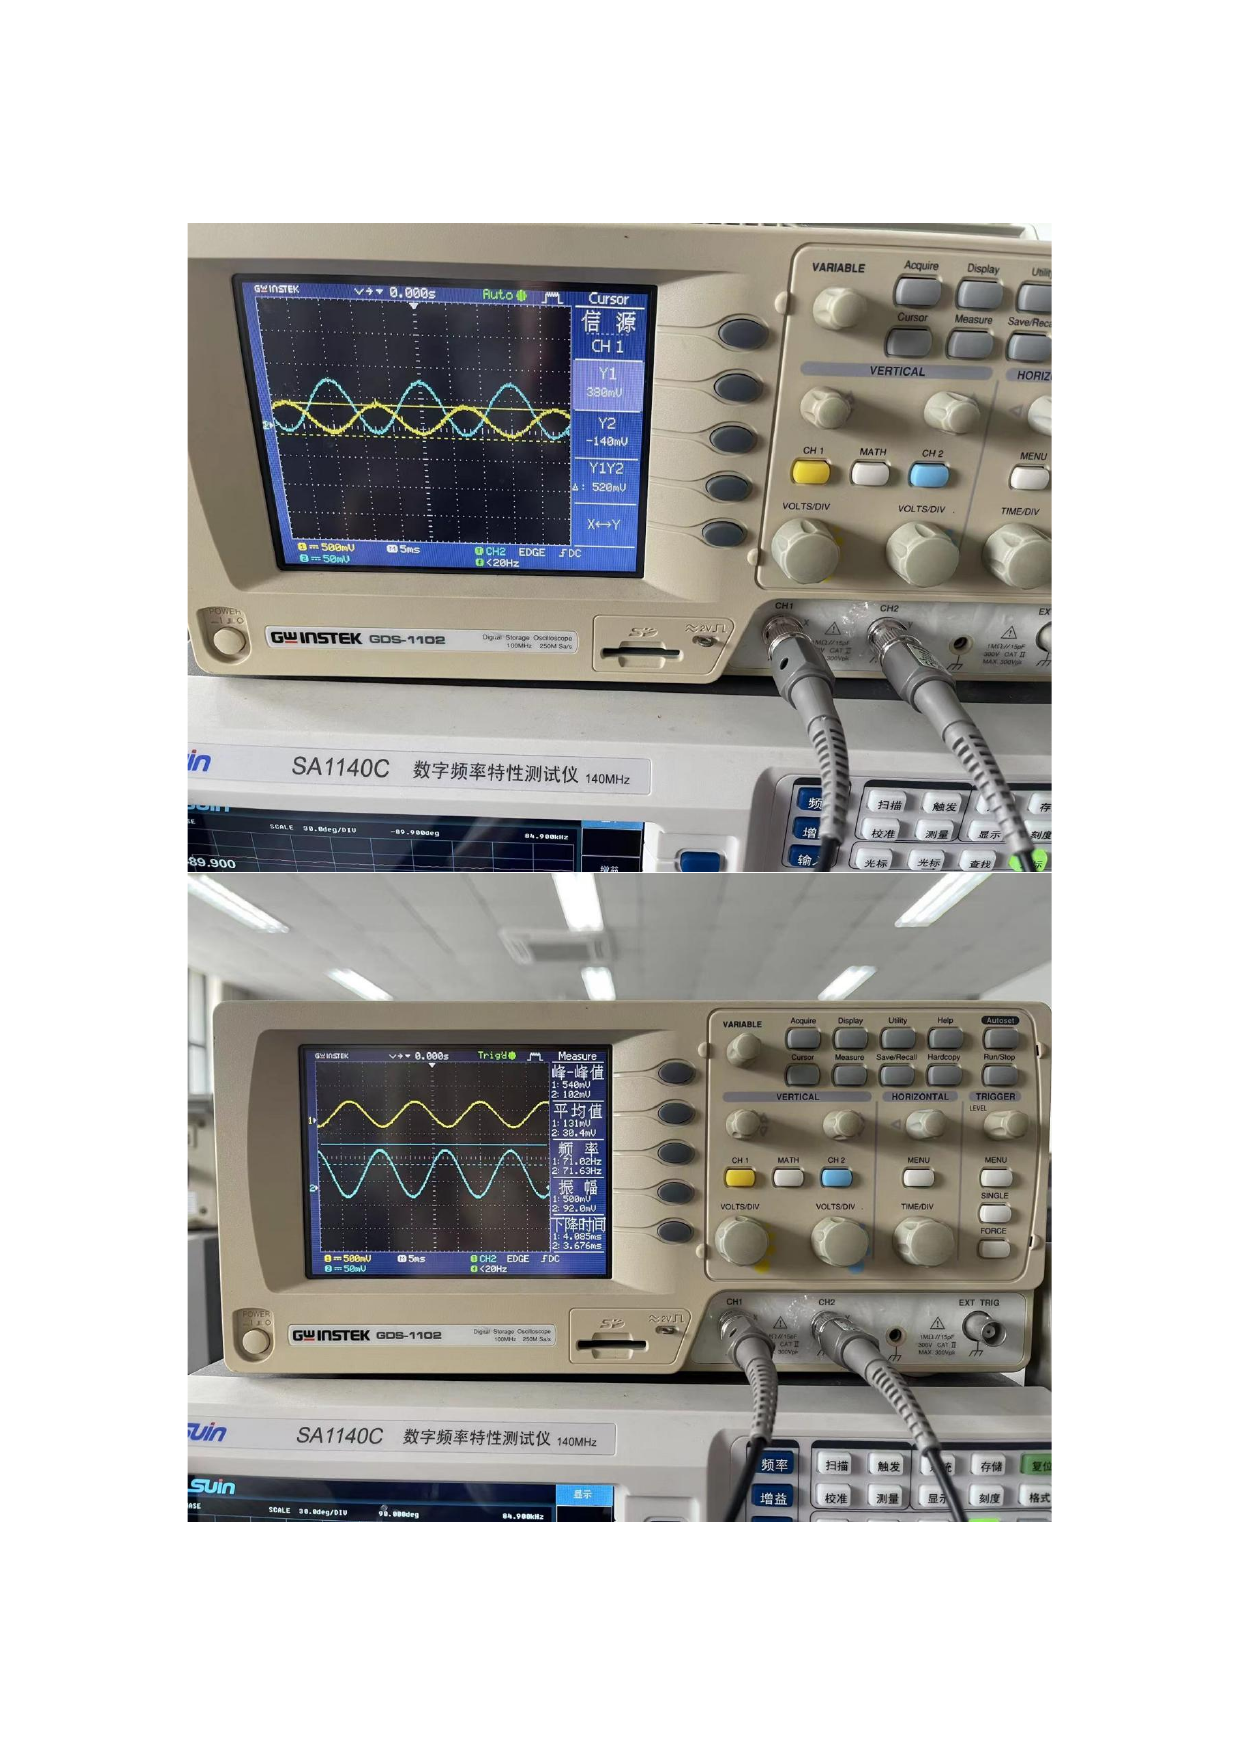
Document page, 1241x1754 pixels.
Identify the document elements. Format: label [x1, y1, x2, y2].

picture [187, 873, 1052, 1522]
picture [187, 223, 1052, 872]
